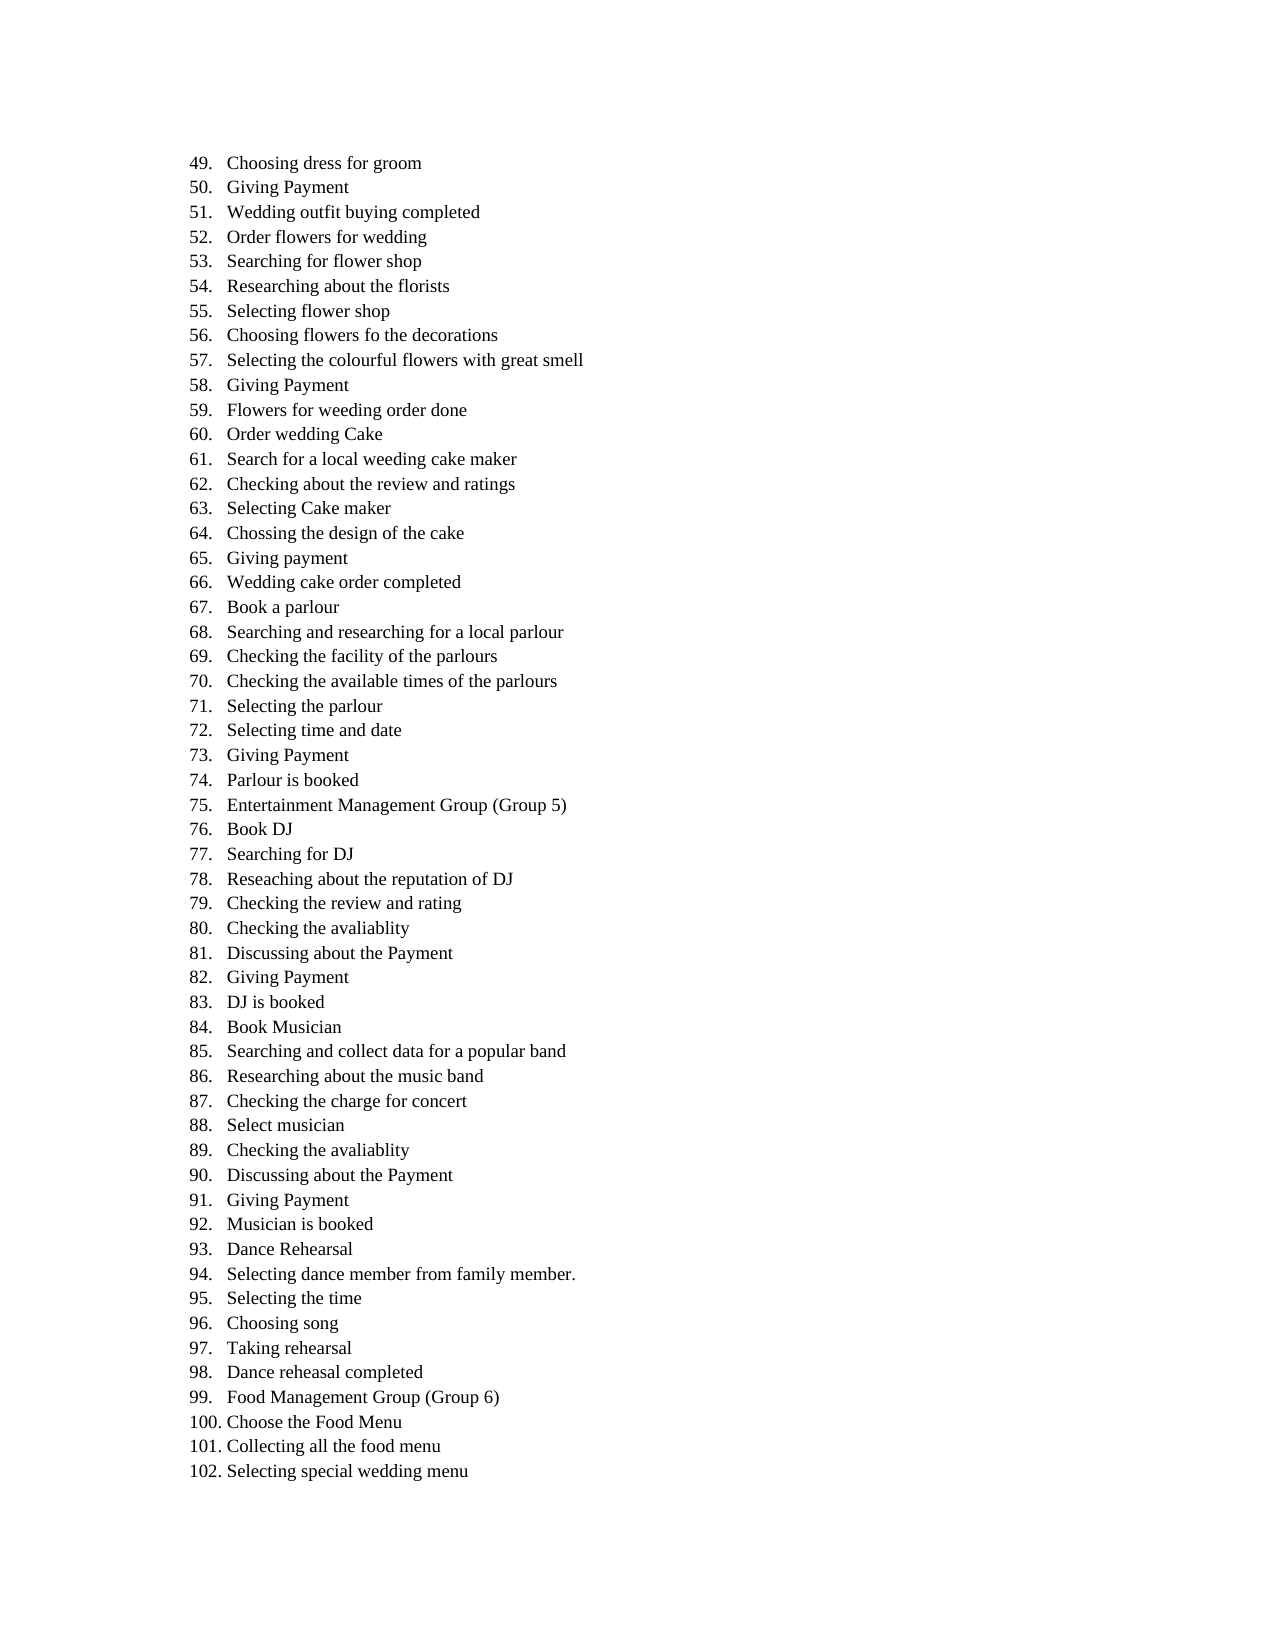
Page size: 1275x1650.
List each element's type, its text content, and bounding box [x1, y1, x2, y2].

table_cell Checking the facility of the parlours [150, 644, 998, 668]
table_cell DJ is booked [150, 989, 998, 1014]
table_cell Choosing song [150, 1310, 998, 1335]
table_cell Reseaching about the reputation of DJ [150, 866, 998, 891]
table_cell Giving Payment [150, 965, 998, 989]
table_cell Selecting special wedding menu [150, 1459, 998, 1483]
table_cell Giving Payment [150, 743, 998, 767]
table_cell Checking the available times of the parlours [150, 669, 998, 693]
table_cell Search for a local weeding cake maker [150, 446, 998, 471]
table_cell Giving payment [150, 545, 998, 570]
table_cell Giving Payment [150, 1187, 998, 1212]
table_cell Selecting the parlour [150, 693, 998, 718]
table_cell Dance reheasal completed [150, 1360, 998, 1384]
table_cell Collecting all the food menu [150, 1434, 998, 1458]
table_cell Food Management Group (Group 6) [150, 1384, 998, 1409]
table_cell Entertainment Management Group (Group 5) [150, 792, 998, 817]
table_cell Selecting Cake maker [150, 496, 998, 520]
table_cell Checking the avaliablity [150, 915, 998, 940]
table_cell Discussing about the Payment [150, 940, 998, 965]
table_cell Giving Payment [150, 372, 998, 397]
table_cell Select musician [150, 1113, 998, 1137]
table_cell Order flowers for wedding [150, 224, 998, 249]
table_cell Checking the review and rating [150, 891, 998, 915]
table_cell Discussing about the Payment [150, 1162, 998, 1187]
table_cell Book DJ [150, 817, 998, 841]
table_cell Order wedding Cake [150, 422, 998, 446]
table_cell Checking the charge for concert [150, 1088, 998, 1113]
table_cell Wedding outfit buying completed [150, 199, 998, 224]
table_cell Selecting flower shop [150, 298, 998, 323]
table_cell Flowers for weeding order done [150, 397, 998, 422]
table_cell Wedding cake order completed [150, 570, 998, 594]
table_cell Checking the avaliablity [150, 1138, 998, 1162]
table_cell Searching and researching for a local parlour [150, 619, 998, 644]
table_cell Searching for DJ [150, 841, 998, 866]
table_cell Researching about the florists [150, 274, 998, 298]
table_cell Searching for flower shop [150, 249, 998, 273]
table_cell Parlour is booked [150, 767, 998, 792]
table_cell Selecting the colourful flowers with great smell [150, 348, 998, 372]
table_cell Musician is booked [150, 1212, 998, 1236]
table_cell Chossing the design of the cake [150, 520, 998, 545]
table_cell Book a parlour [150, 594, 998, 619]
table_cell Selecting dance member from family member. [150, 1261, 998, 1286]
table_cell Selecting the time [150, 1286, 998, 1310]
table_cell Researching about the music band [150, 1064, 998, 1088]
table_cell Choose the Food Menu [150, 1409, 998, 1434]
table_cell Searching and collect data for a popular band [150, 1039, 998, 1063]
table_cell Dance Rehearsal [150, 1236, 998, 1261]
table_cell Giving Payment [150, 175, 998, 199]
table_cell Taking rehearsal [150, 1335, 998, 1360]
table_cell Selecting time and date [150, 718, 998, 742]
table_cell Checking about the review and ratings [150, 471, 998, 496]
table_cell Book Musician [150, 1014, 998, 1039]
table_cell Choosing flowers fo the decorations [150, 323, 998, 347]
table_cell Choosing dress for groom [150, 150, 998, 175]
